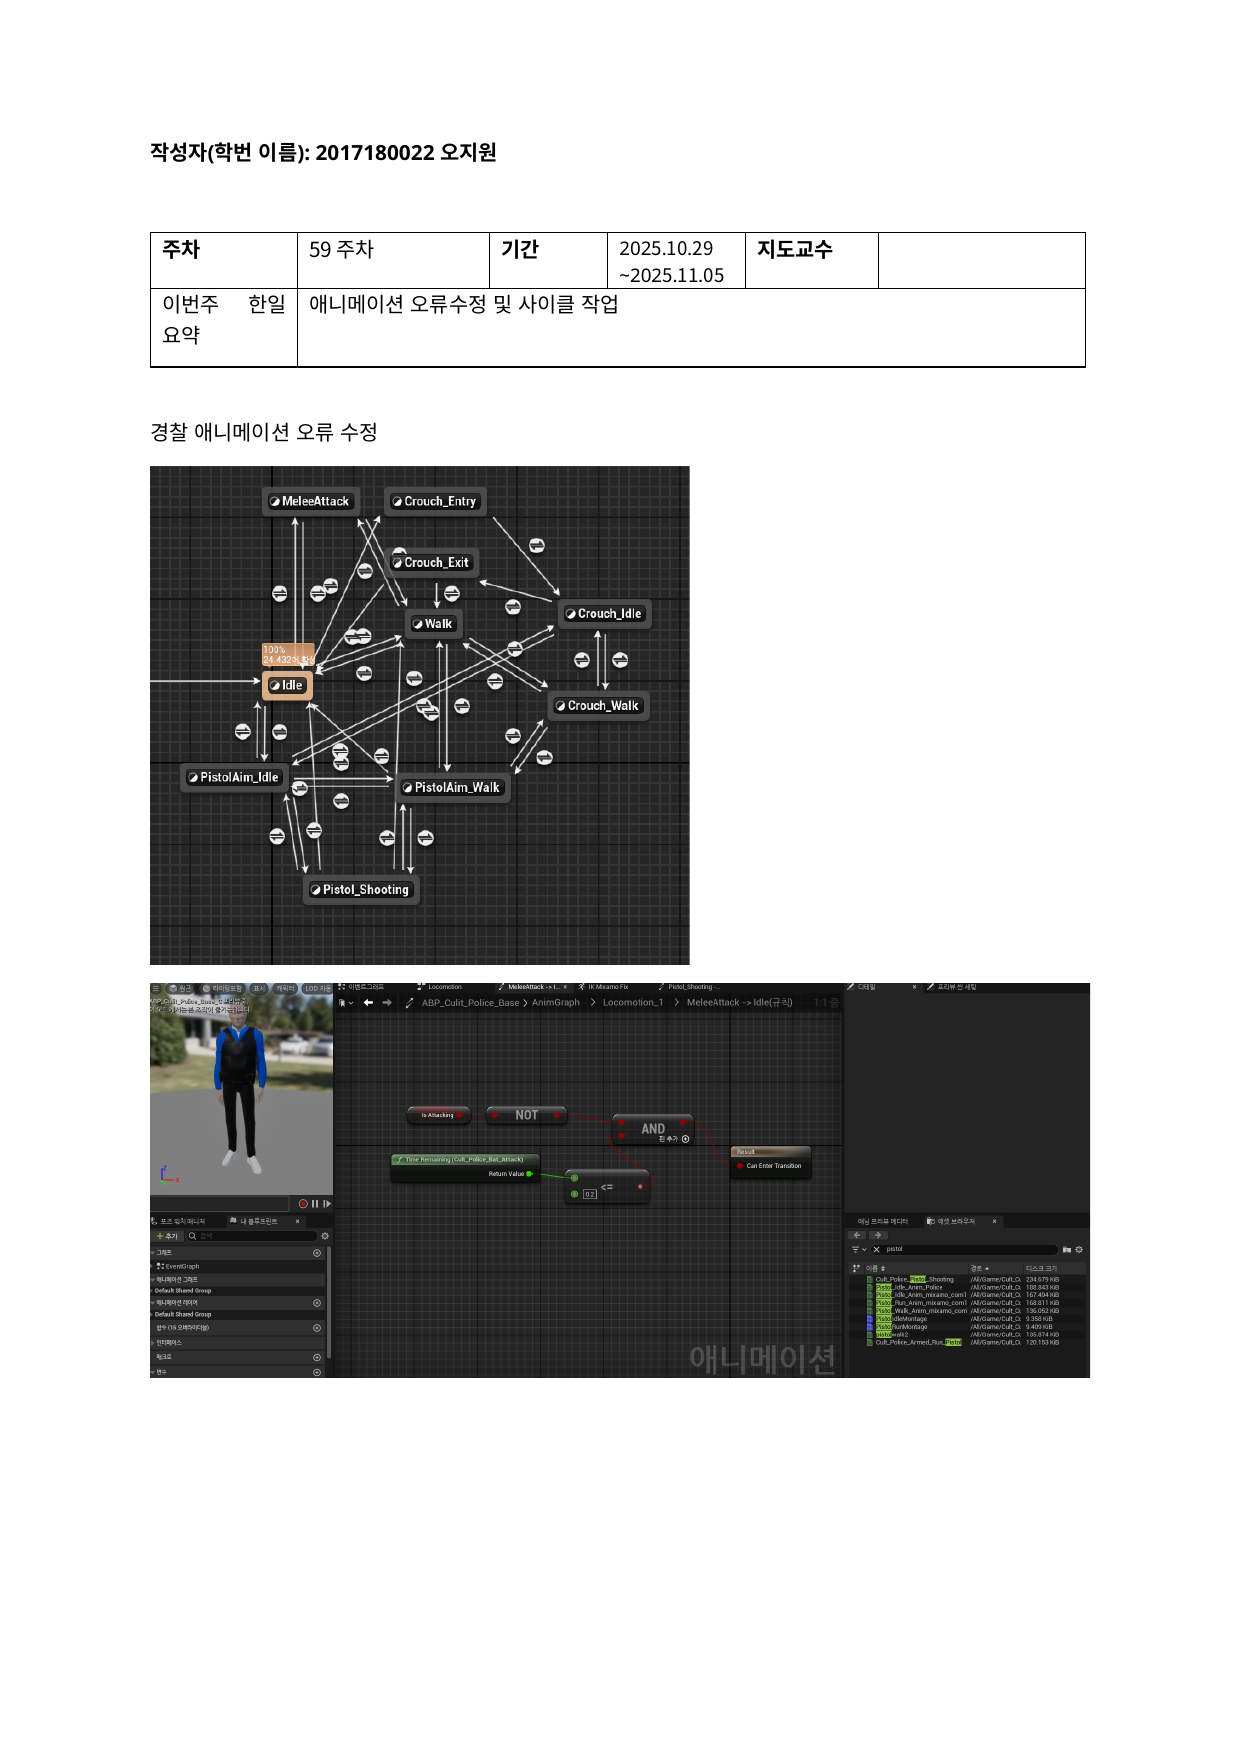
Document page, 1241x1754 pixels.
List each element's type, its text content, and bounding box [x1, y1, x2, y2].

table_header [879, 233, 1085, 288]
text 경찰 애니메이션 오류 수정 [150, 417, 1090, 447]
table_header 기간 [490, 233, 607, 288]
table_header 59주차 [298, 233, 489, 288]
table_cell 이번주 한일 요약 [151, 289, 297, 366]
table_header 2025.10.29 ~2025.11.05 [608, 233, 745, 288]
table_header 지도교수 [746, 233, 878, 288]
table_cell 애니메이션 오류수정 및 사이클 작업 [298, 289, 1085, 366]
table_header 주차 [151, 233, 297, 288]
